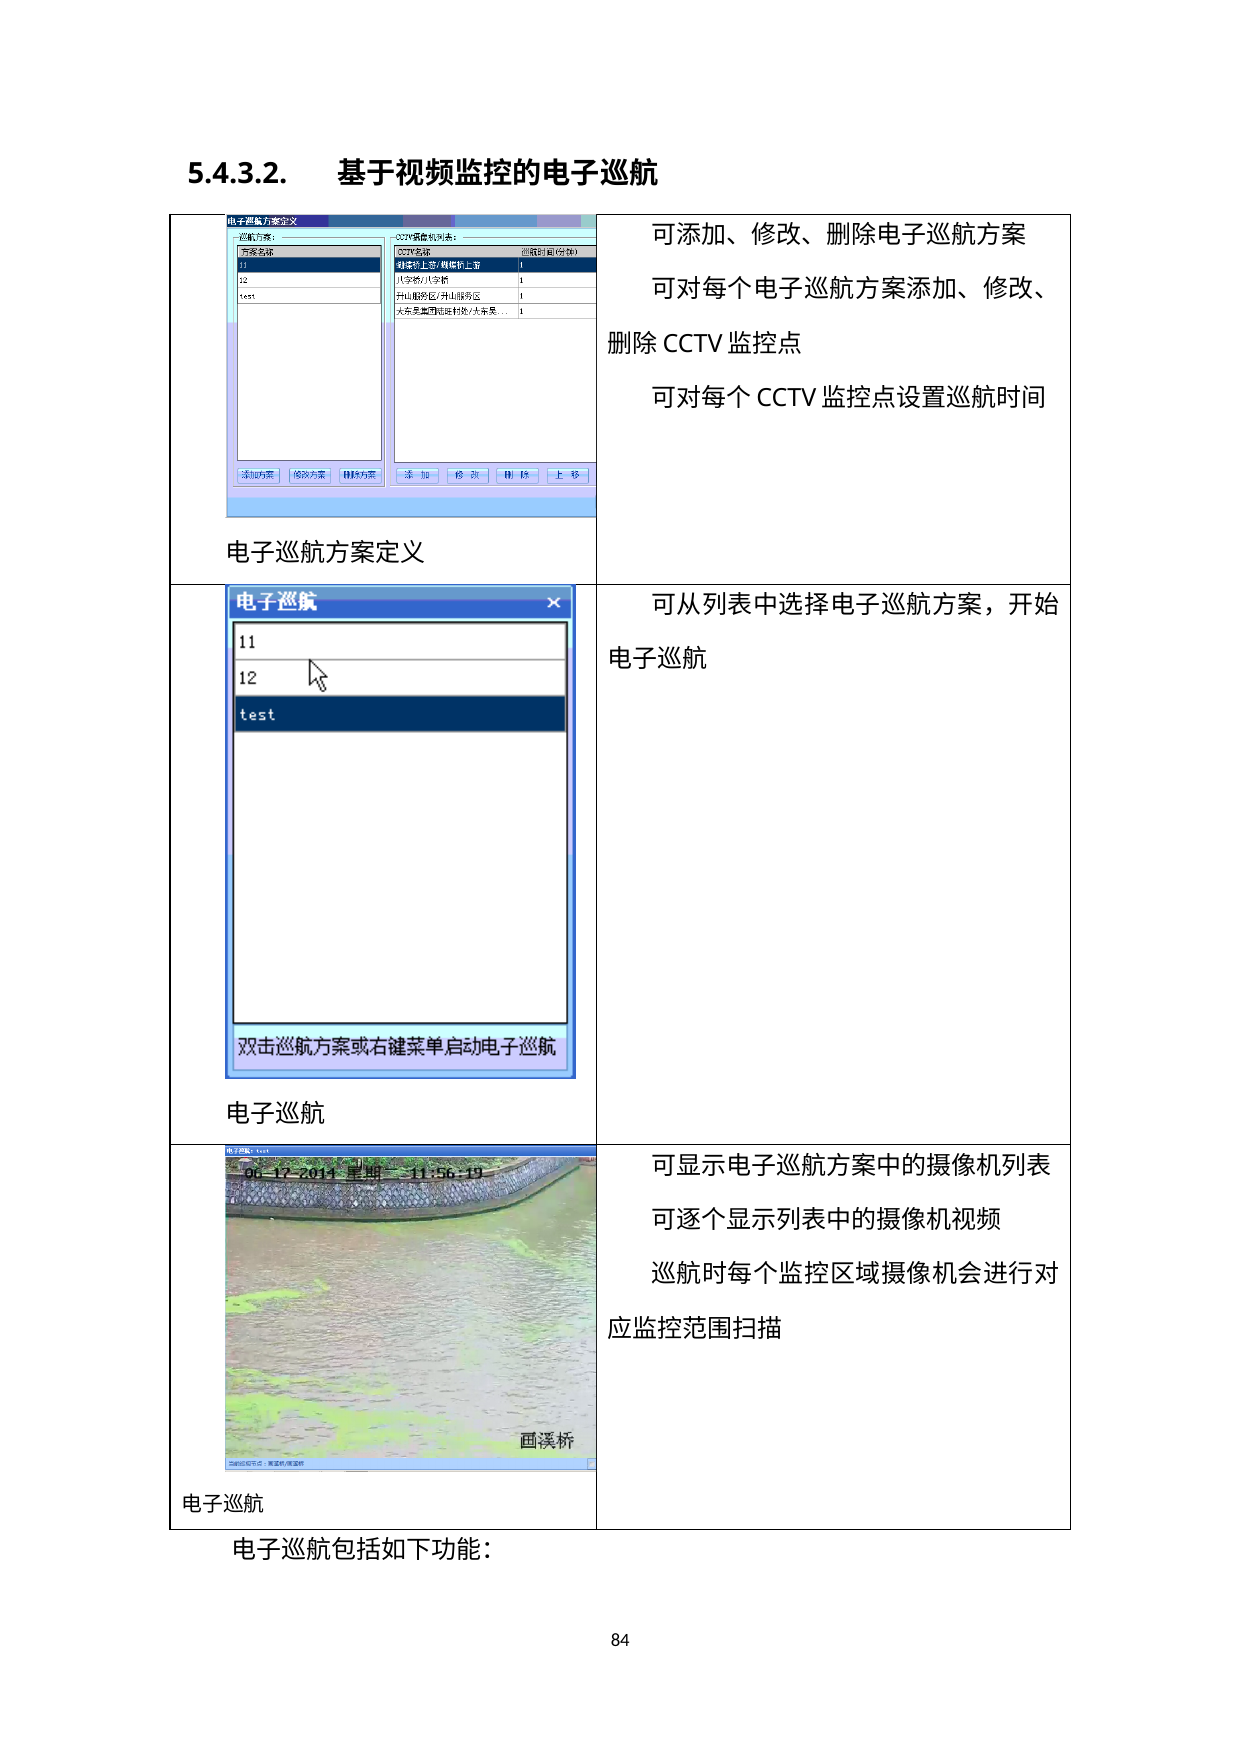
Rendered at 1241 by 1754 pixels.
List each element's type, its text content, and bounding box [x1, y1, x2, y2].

subtitle 基于视频监控的电子巡航 [187, 150, 1053, 192]
table_header 可添加、修改、删除电子巡航方案 可对每个电子巡航方案添加、修改、删除CCTV监控点 可对每个CCTV监控点设置巡航时间 [597, 215, 1070, 583]
table_cell 可从列表中选择电子巡航方案，开始电子巡航 [597, 585, 1070, 1144]
picture [225, 214, 597, 518]
table_header 电子巡航方案定义 [171, 215, 596, 583]
text 电子巡航包括如下功能： [187, 1530, 1053, 1566]
table_cell 电子巡航 [171, 585, 596, 1144]
table_cell 电子巡航 [171, 1145, 596, 1529]
picture [225, 1145, 597, 1472]
picture [225, 584, 576, 1079]
table_cell 可显示电子巡航方案中的摄像机列表 可逐个显示列表中的摄像机视频 巡航时每个监控区域摄像机会进行对应监控范围扫描 [597, 1145, 1070, 1529]
